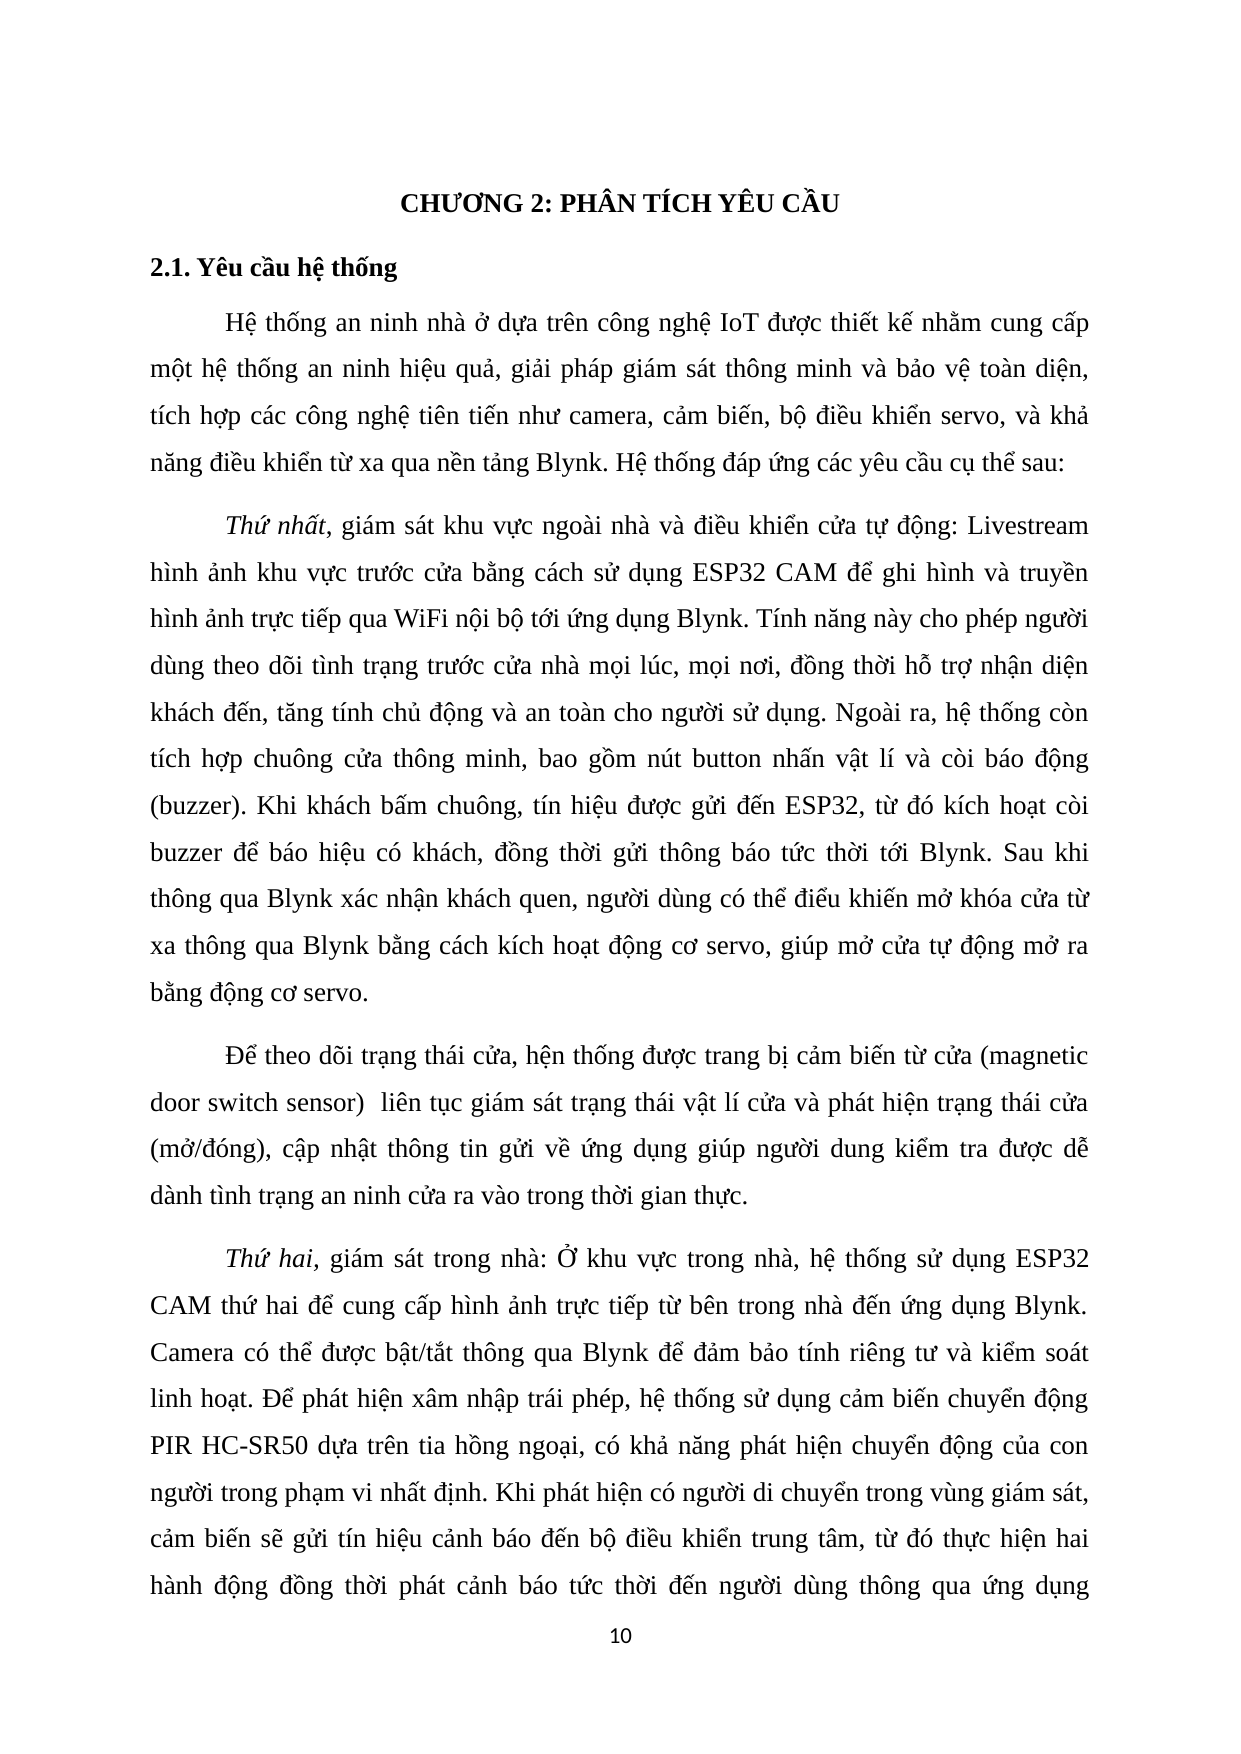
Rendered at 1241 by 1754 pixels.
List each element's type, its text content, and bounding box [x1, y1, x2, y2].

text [150, 1242, 1090, 1600]
text Để theo dõi trạng thái cửa, hện thống được trang bị cảm biến từ cửa (magnetic door switch sensor) liên tục giám sát trạng thái vật lí cửa và phát hiện trạng thái cửa (mở/đóng), cập nhật thông tin gửi về ứng dụng giúp người dung kiểm tra được dễ dành tình trạng an ninh cửa ra vào trong thời gian thực. [150, 1039, 1090, 1210]
text Hệ thống an ninh nhà ở dựa trên công nghệ IoT được thiết kế nhằm cung cấp một hệ thống an ninh hiệu quả, giải pháp giám sát thông minh và bảo vệ toàn diện, tích hợp các công nghệ tiên tiến như camera, cảm biến, bộ điều khiển servo, và khả năng điều khiển từ xa qua nền tảng Blynk. Hệ thống đáp ứng các yêu cầu cụ thể sau: [150, 306, 1090, 477]
subtitle CHƯƠNG 2: PHÂN TÍCH YÊU CẦU [150, 187, 1090, 219]
subtitle 2.1. Yêu cầu hệ thống [150, 251, 1090, 282]
text Thứ nhất, giám sát khu vực ngoài nhà và điều khiển cửa tự động: Livestream hình ảnh khu vực trước cửa bằng cách sử dụng ESP32 CAM để ghi hình và truyền hình ảnh trực tiếp qua WiFi nội bộ tới ứng dụng Blynk. Tính năng này cho phép người dùng theo dõi tình trạng trước cửa nhà mọi lúc, mọi nơi, đồng thời hỗ trợ nhận diện khách đến, tăng tính chủ động và an toàn cho người sử dụng. Ngoài ra, hệ thống còn tích hợp chuông cửa thông minh, bao gồm nút button nhấn vật lí và còi báo động (buzzer). Khi khách bấm chuông, tín hiệu được gửi đến ESP32, từ đó kích hoạt còi buzzer để báo hiệu có khách, đồng thời gửi thông báo tức thời tới Blynk. Sau khi thông qua Blynk xác nhận khách quen, người dùng có thể điểu khiến mở khóa cửa từ xa thông qua Blynk bằng cách kích hoạt động cơ servo, giúp mở cửa tự động mở ra bằng động cơ servo. [150, 509, 1090, 1007]
